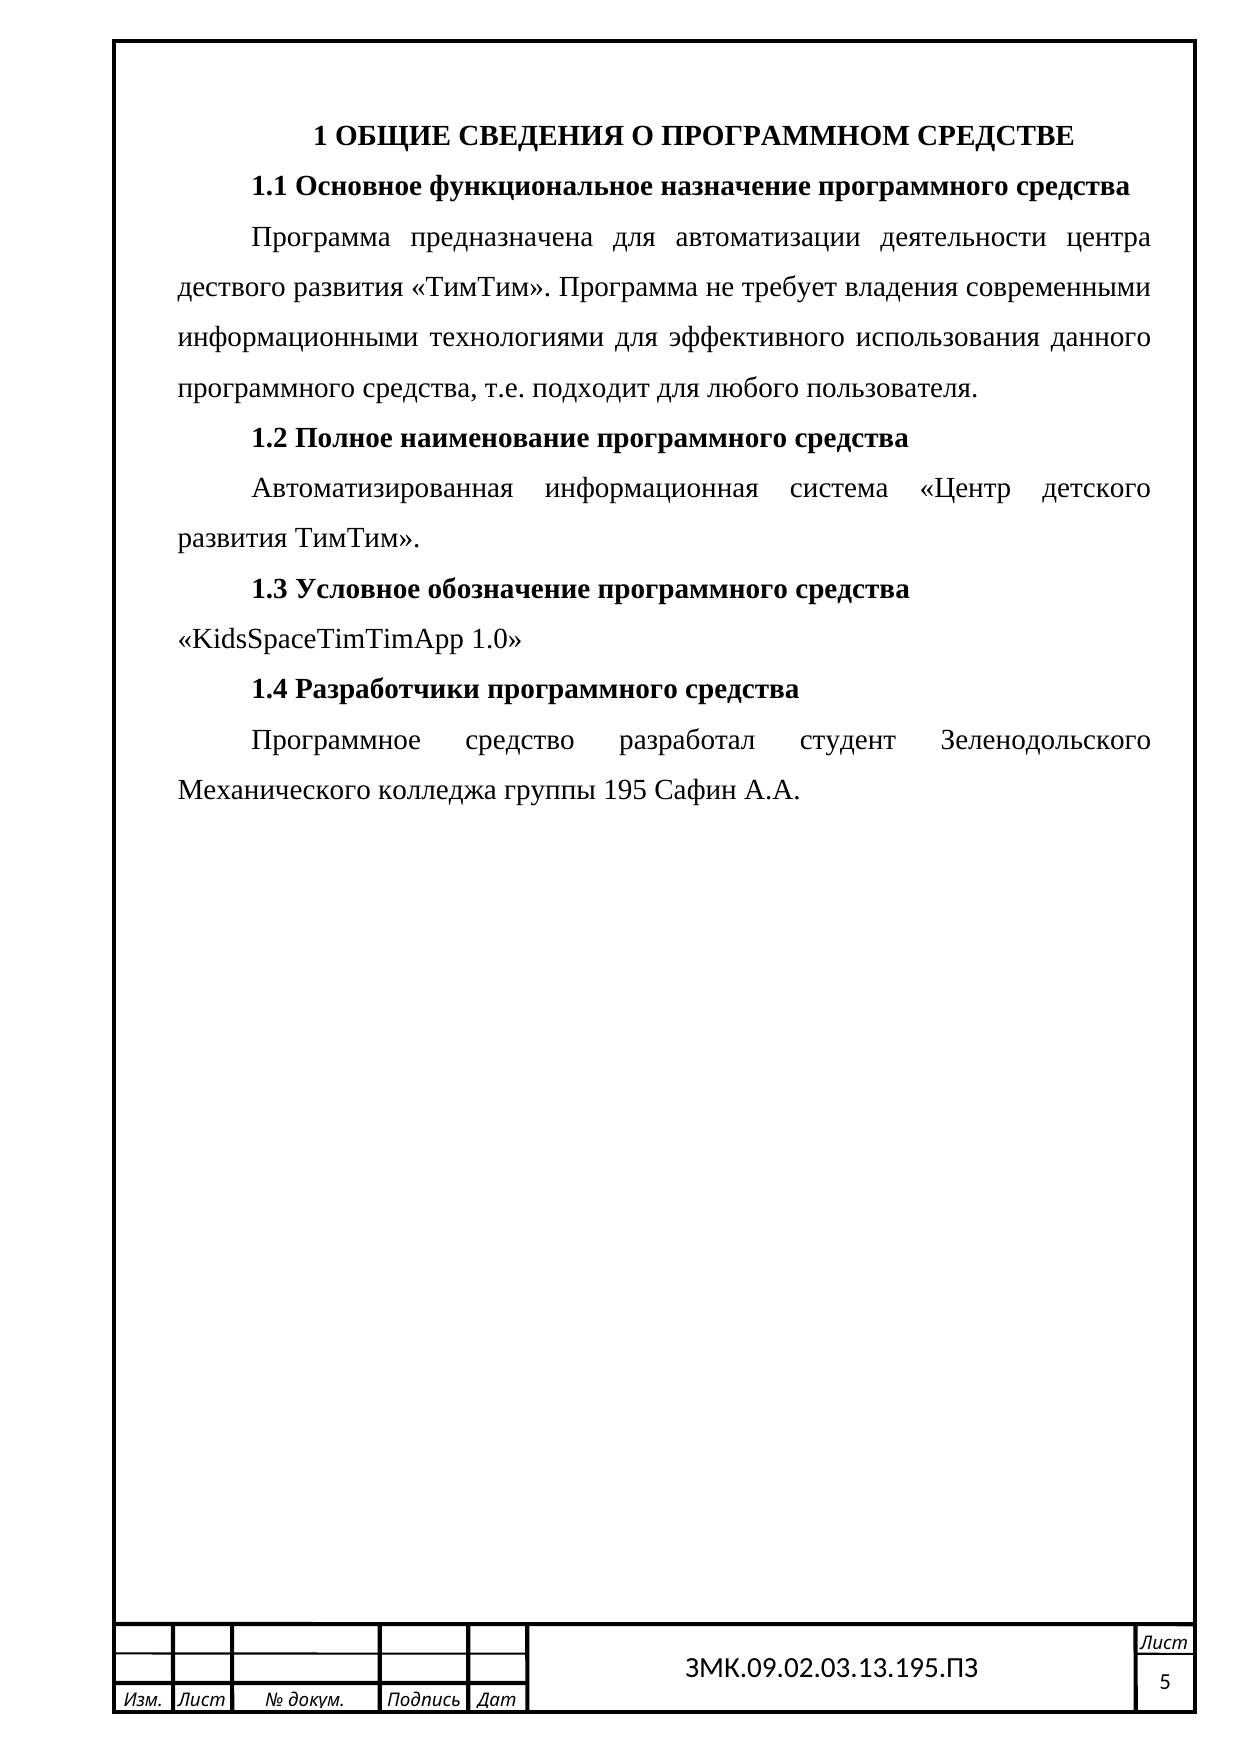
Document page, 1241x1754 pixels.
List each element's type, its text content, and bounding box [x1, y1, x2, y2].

text 1 ОБЩИЕ СВЕДЕНИЯ О ПРОГРАММНОМ СРЕДСТВЕ [177, 118, 1152, 152]
text 1.1 Основное функциональное назначение программного средства [177, 168, 1152, 202]
text 1.2 Полное наименование программного средства [177, 420, 1152, 453]
text 1.3 Условное обозначение программного средства [177, 571, 1152, 604]
text 1.4 Разработчики программного средства [177, 672, 1152, 705]
text Программа предназначена для автоматизации деятельности центра дествого развития «ТимТим». Программа не требует владения современными информационными технологиями для эффективного использования данного программного средства, т.е. подходит для любого пользователя. [177, 219, 1152, 403]
text Программное средство разработал студент Зеленодольского Механического колледжа группы 195 Сафин А.А. [177, 722, 1152, 806]
text «KidsSpaceTimTimApp 1.0» [177, 621, 1152, 655]
text Автоматизированная информационная система «Центр детского развития ТимТим». [177, 470, 1152, 554]
